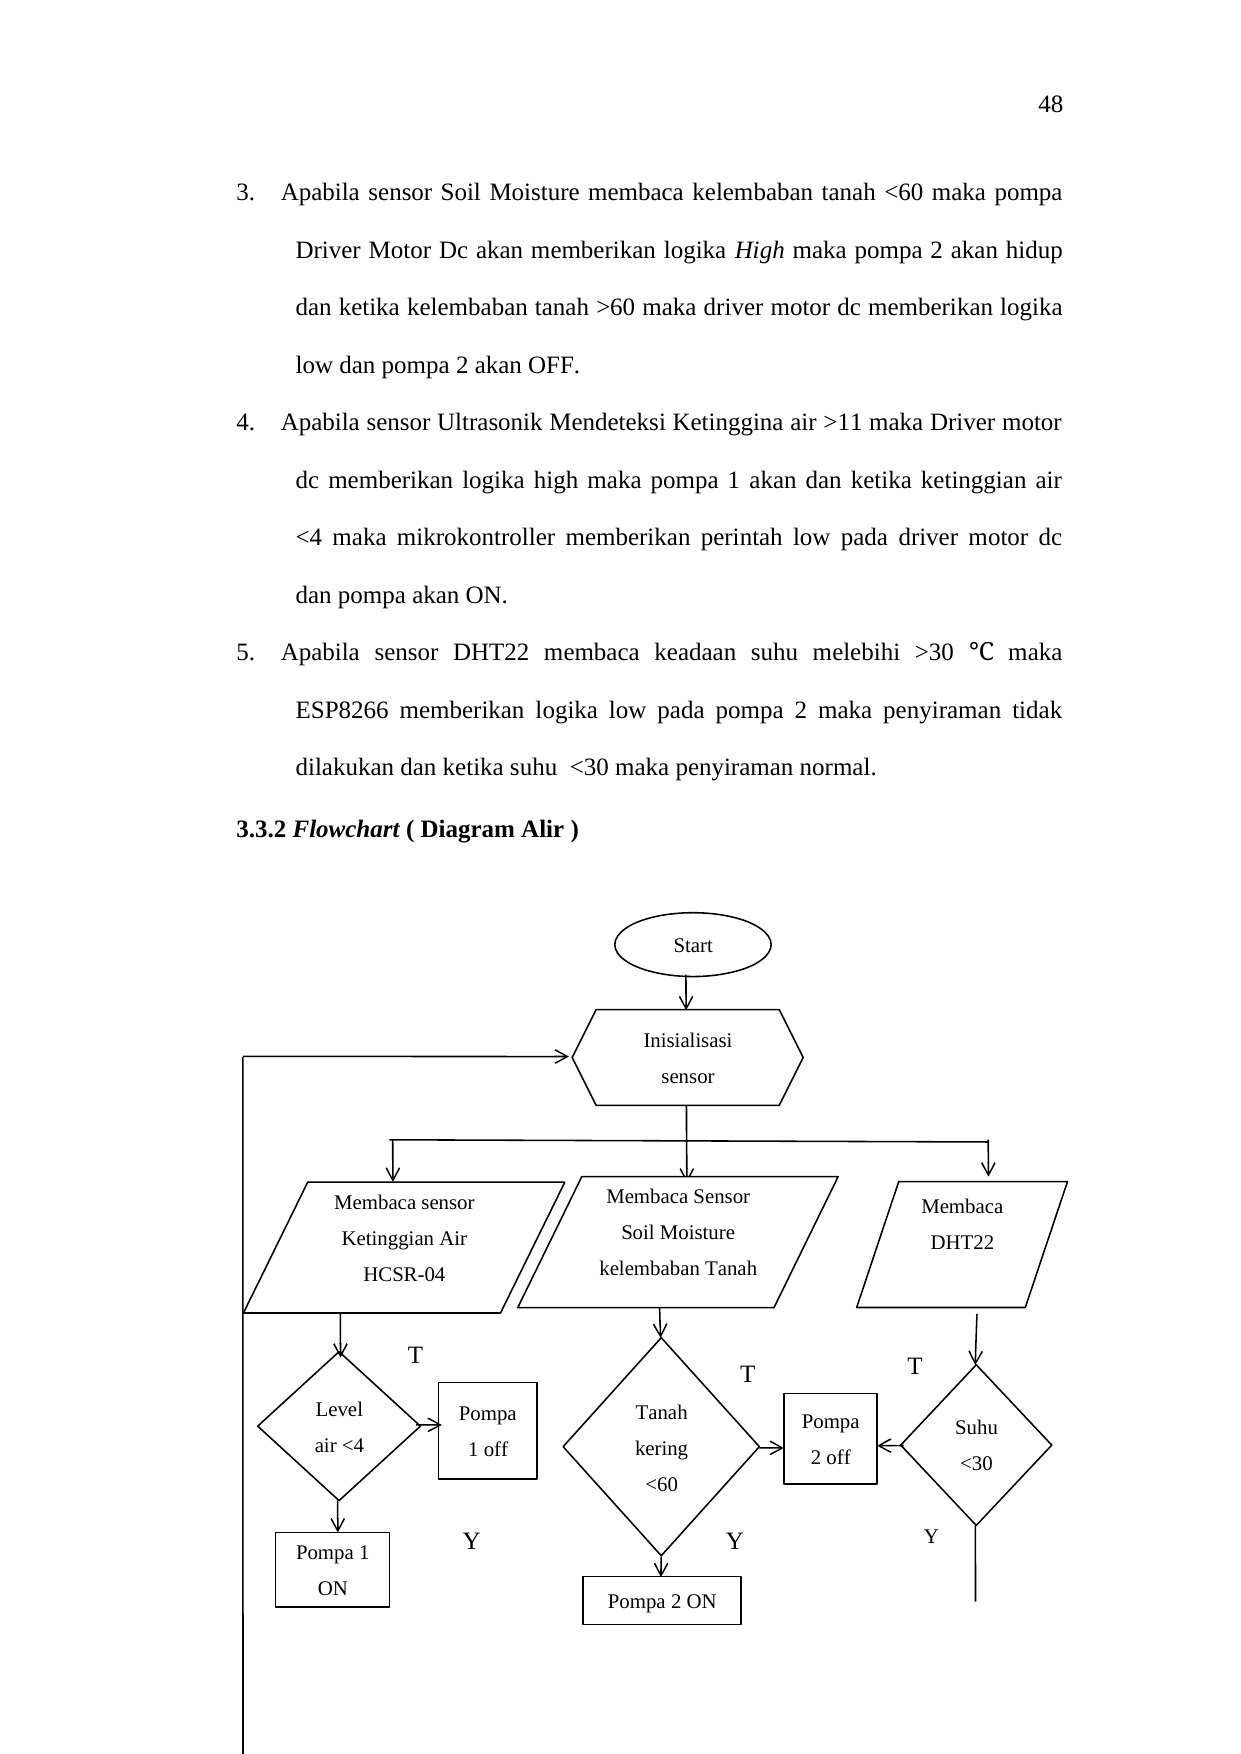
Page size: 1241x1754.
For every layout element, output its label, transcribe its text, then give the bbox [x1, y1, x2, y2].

list Apabila sensor Ultrasonik Mendeteksi Ketinggina air >11 maka Driver motor dc memberikan logika high maka pompa 1 akan dan ketika ketinggian air <4 maka mikrokontroller memberikan perintah low pada driver motor dc dan pompa akan ON. [236, 407, 1063, 608]
list Apabila sensor DHT22 membaca keadaan suhu melebihi >30 ℃ maka ESP8266 memberikan logika low pada pompa 2 maka penyiraman tidak dilakukan dan ketika suhu <30 maka penyiraman normal. [236, 637, 1063, 781]
list Apabila sensor Soil Moisture membaca kelembaban tanah <60 maka pompa Driver Motor Dc akan memberikan logika High maka pompa 2 akan hidup dan ketika kelembaban tanah >60 maka driver motor dc memberikan logika low dan pompa 2 akan OFF. [236, 177, 1063, 378]
subtitle 3.3.2 Flowchart ( Diagram Alir ) [236, 814, 1063, 843]
